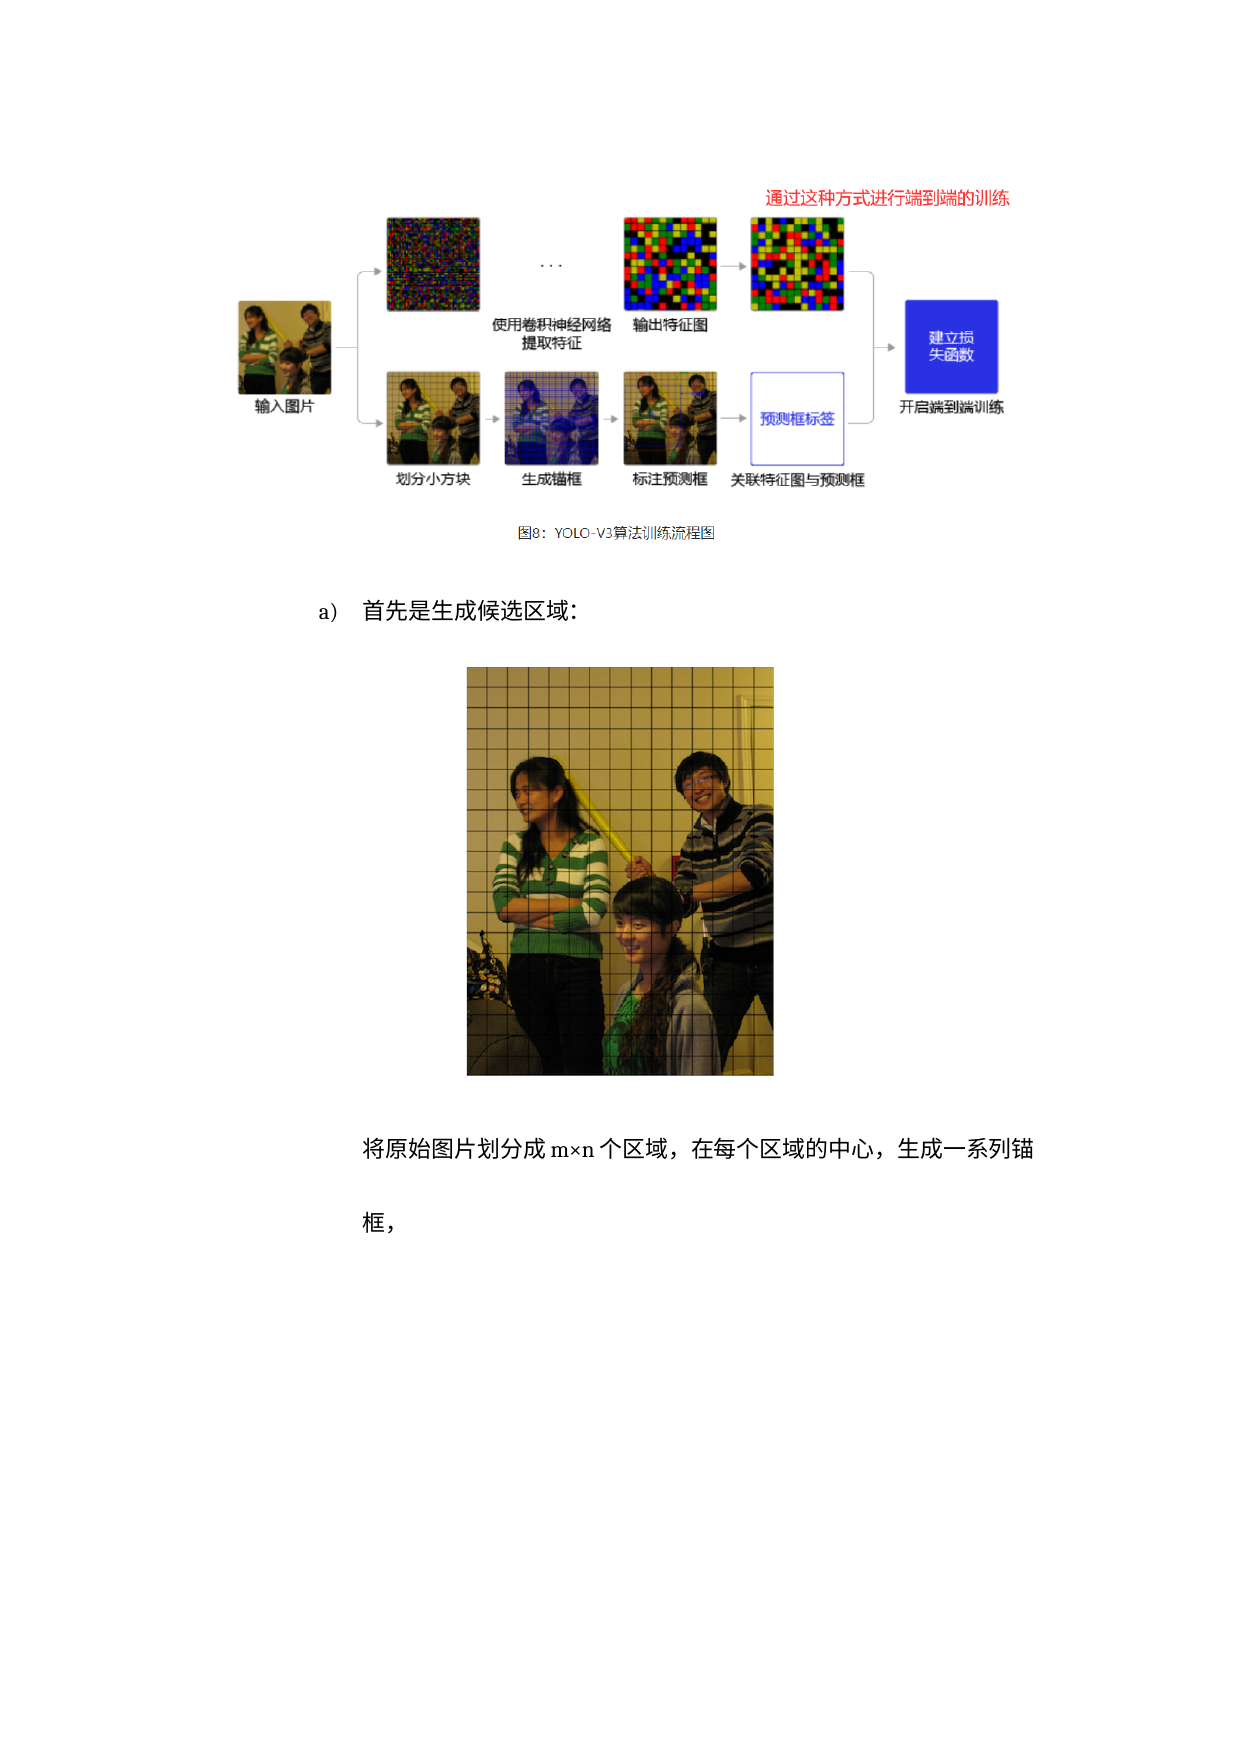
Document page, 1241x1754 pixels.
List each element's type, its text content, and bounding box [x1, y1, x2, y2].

list 首先是生成候选区域： [319, 577, 1053, 642]
picture [212, 162, 1028, 552]
picture [466, 667, 774, 1076]
list 将原始图片划分成m×n个区域，在每个区域的中心，生成一系列锚框， [362, 1114, 1053, 1254]
